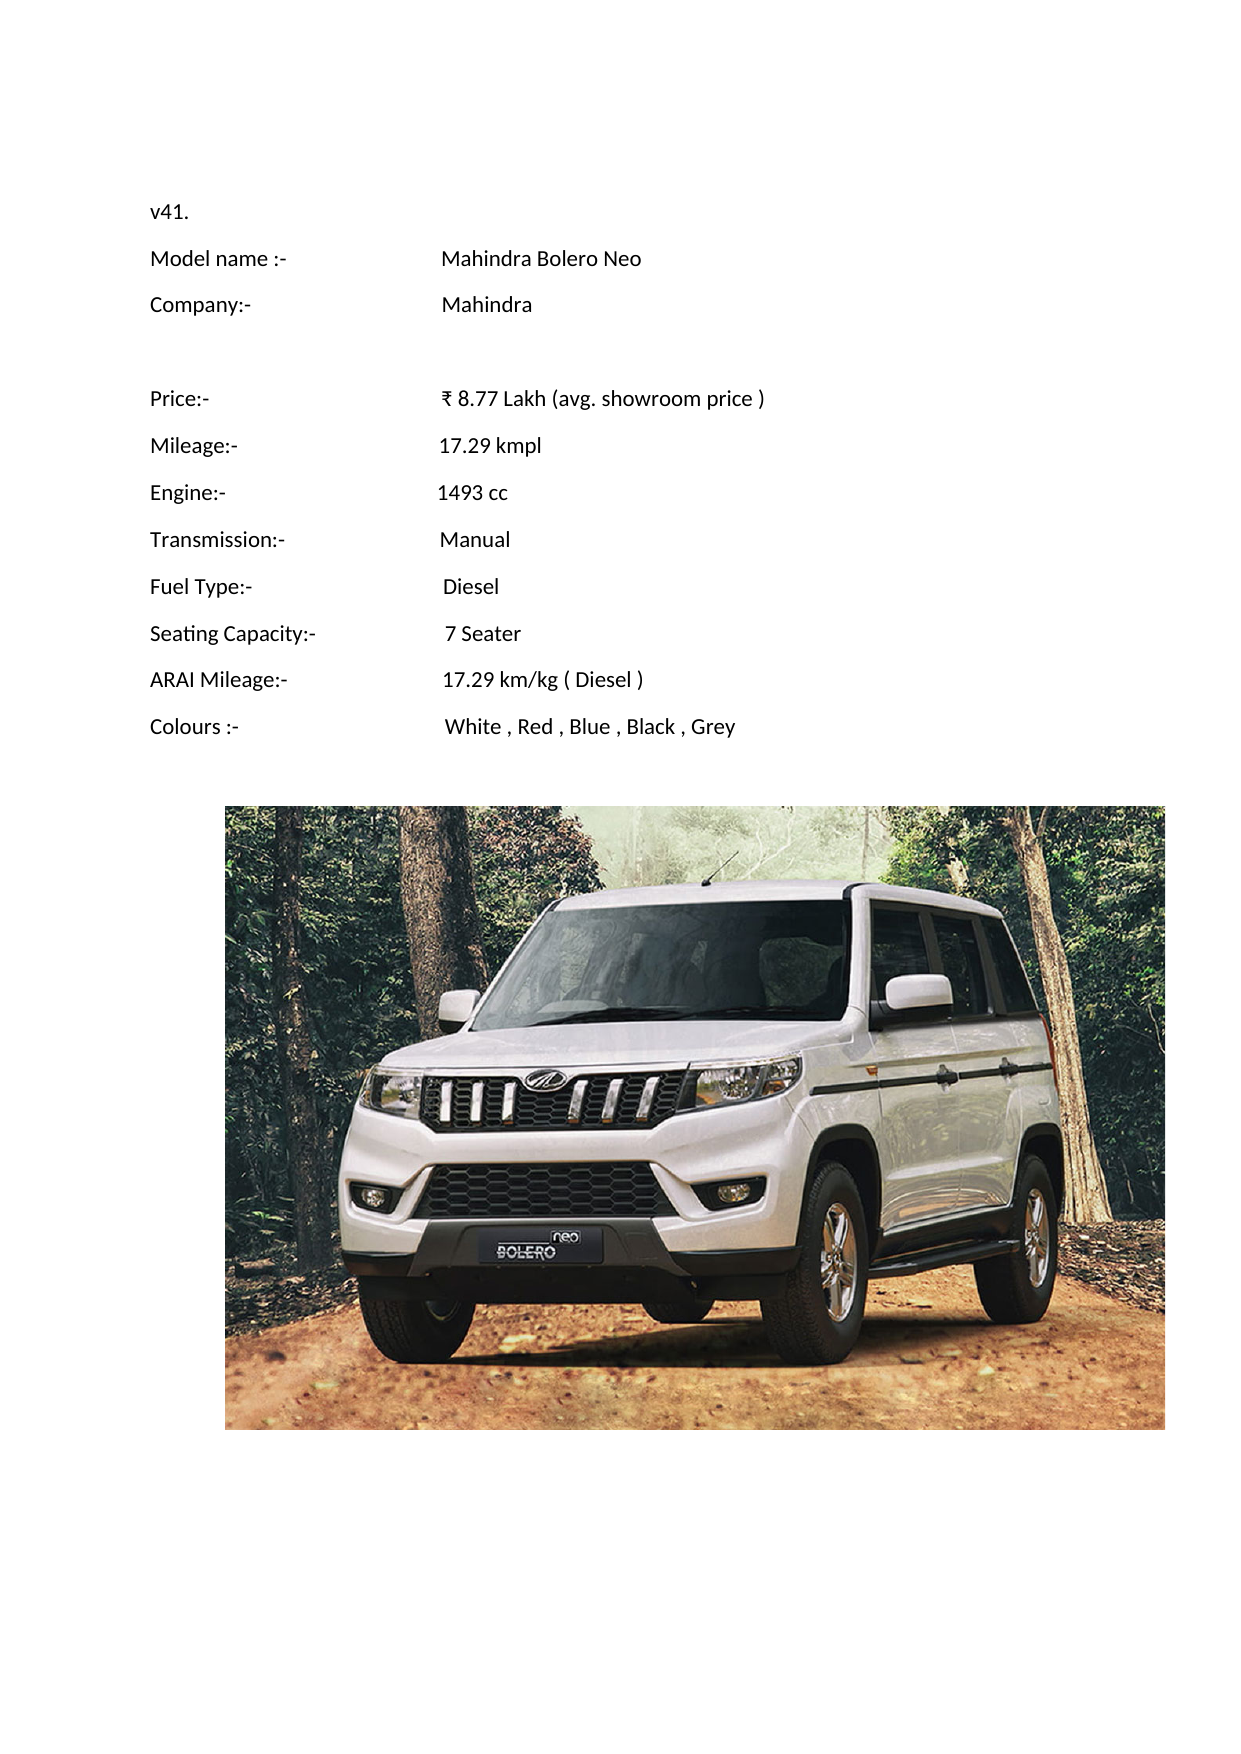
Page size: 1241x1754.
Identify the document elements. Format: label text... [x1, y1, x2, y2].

text Colours :- White , Red , Blue , Black , Grey [150, 712, 1090, 741]
text Mileage:- 17.29 kmpl [150, 431, 1090, 459]
text ARAI Mileage:- 17.29 km/kg ( Diesel ) [150, 666, 1090, 694]
text Engine:- 1493 cc [150, 478, 1090, 506]
text Model name :- Mahindra Bolero Neo [150, 244, 1090, 272]
text Seating Capacity:- 7 Seater [150, 619, 1090, 647]
text Price:- ₹ 8.77 Lakh (avg. showroom price ) [150, 384, 1090, 412]
text Transmission:- Manual [150, 525, 1090, 553]
text v41. [150, 197, 1090, 225]
text Company:- Mahindra [150, 291, 1090, 319]
picture [225, 806, 1166, 1430]
text Fuel Type:- Diesel [150, 572, 1090, 600]
